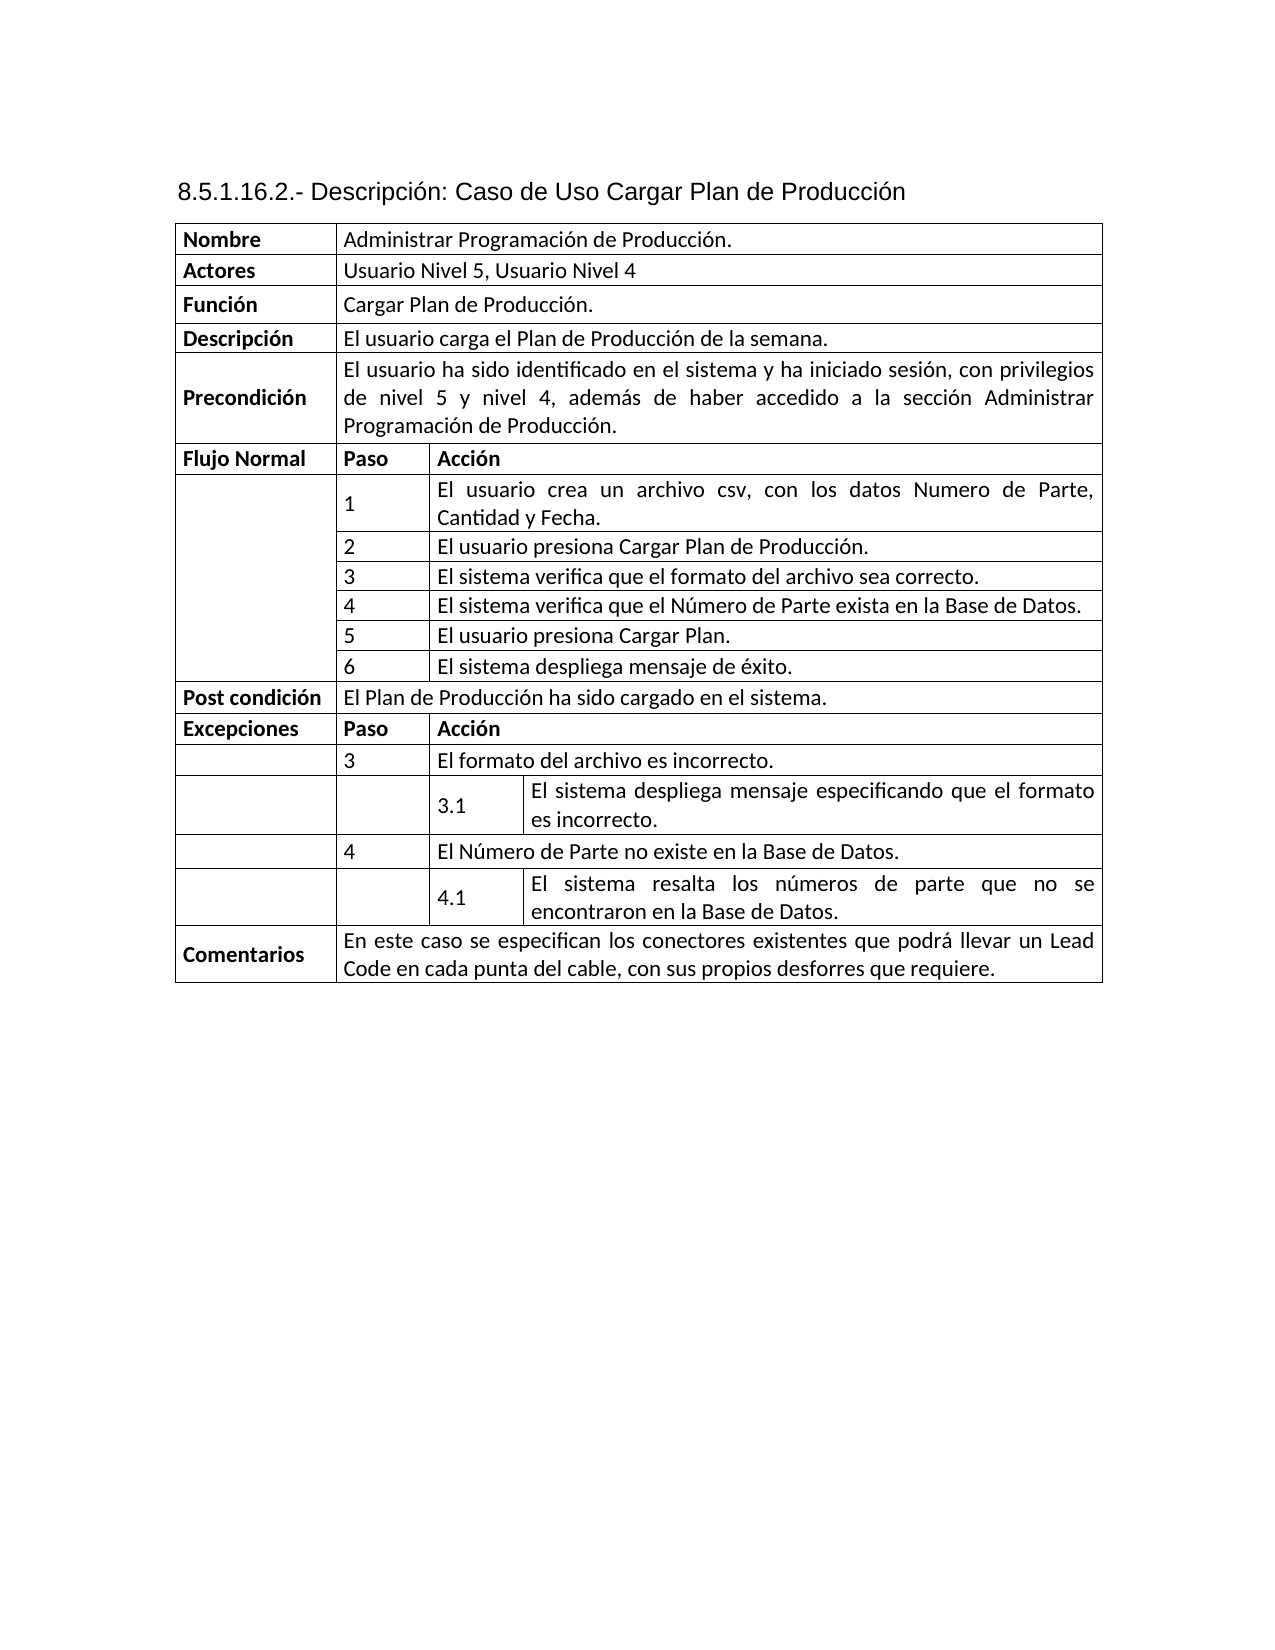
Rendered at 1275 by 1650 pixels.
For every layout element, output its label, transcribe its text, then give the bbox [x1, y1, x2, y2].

subtitle 8.5.1.16.2.- Descripción: Caso de Uso Cargar Plan de Producción [177, 177, 1157, 206]
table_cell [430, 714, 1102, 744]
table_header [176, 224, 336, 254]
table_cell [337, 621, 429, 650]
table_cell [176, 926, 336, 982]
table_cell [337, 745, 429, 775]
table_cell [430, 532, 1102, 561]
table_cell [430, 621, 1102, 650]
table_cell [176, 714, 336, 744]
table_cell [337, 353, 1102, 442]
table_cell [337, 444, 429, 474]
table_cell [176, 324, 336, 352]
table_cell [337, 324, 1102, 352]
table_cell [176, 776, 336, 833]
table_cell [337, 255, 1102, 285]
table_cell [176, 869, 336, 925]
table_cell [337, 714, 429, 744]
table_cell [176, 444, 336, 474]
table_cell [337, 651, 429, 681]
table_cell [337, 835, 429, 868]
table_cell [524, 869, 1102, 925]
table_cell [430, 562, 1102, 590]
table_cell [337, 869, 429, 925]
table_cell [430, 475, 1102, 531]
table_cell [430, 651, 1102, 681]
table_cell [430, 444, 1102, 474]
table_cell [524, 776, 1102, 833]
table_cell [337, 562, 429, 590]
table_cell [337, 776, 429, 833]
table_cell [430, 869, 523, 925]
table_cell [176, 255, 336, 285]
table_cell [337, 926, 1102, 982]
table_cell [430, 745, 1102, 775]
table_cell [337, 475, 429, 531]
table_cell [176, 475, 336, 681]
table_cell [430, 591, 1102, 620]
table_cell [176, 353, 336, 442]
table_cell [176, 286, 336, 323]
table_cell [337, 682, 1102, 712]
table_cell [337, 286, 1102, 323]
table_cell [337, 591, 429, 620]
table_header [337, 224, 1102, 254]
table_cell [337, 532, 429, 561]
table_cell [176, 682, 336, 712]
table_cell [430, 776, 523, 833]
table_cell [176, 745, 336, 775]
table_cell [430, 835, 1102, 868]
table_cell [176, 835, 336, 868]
